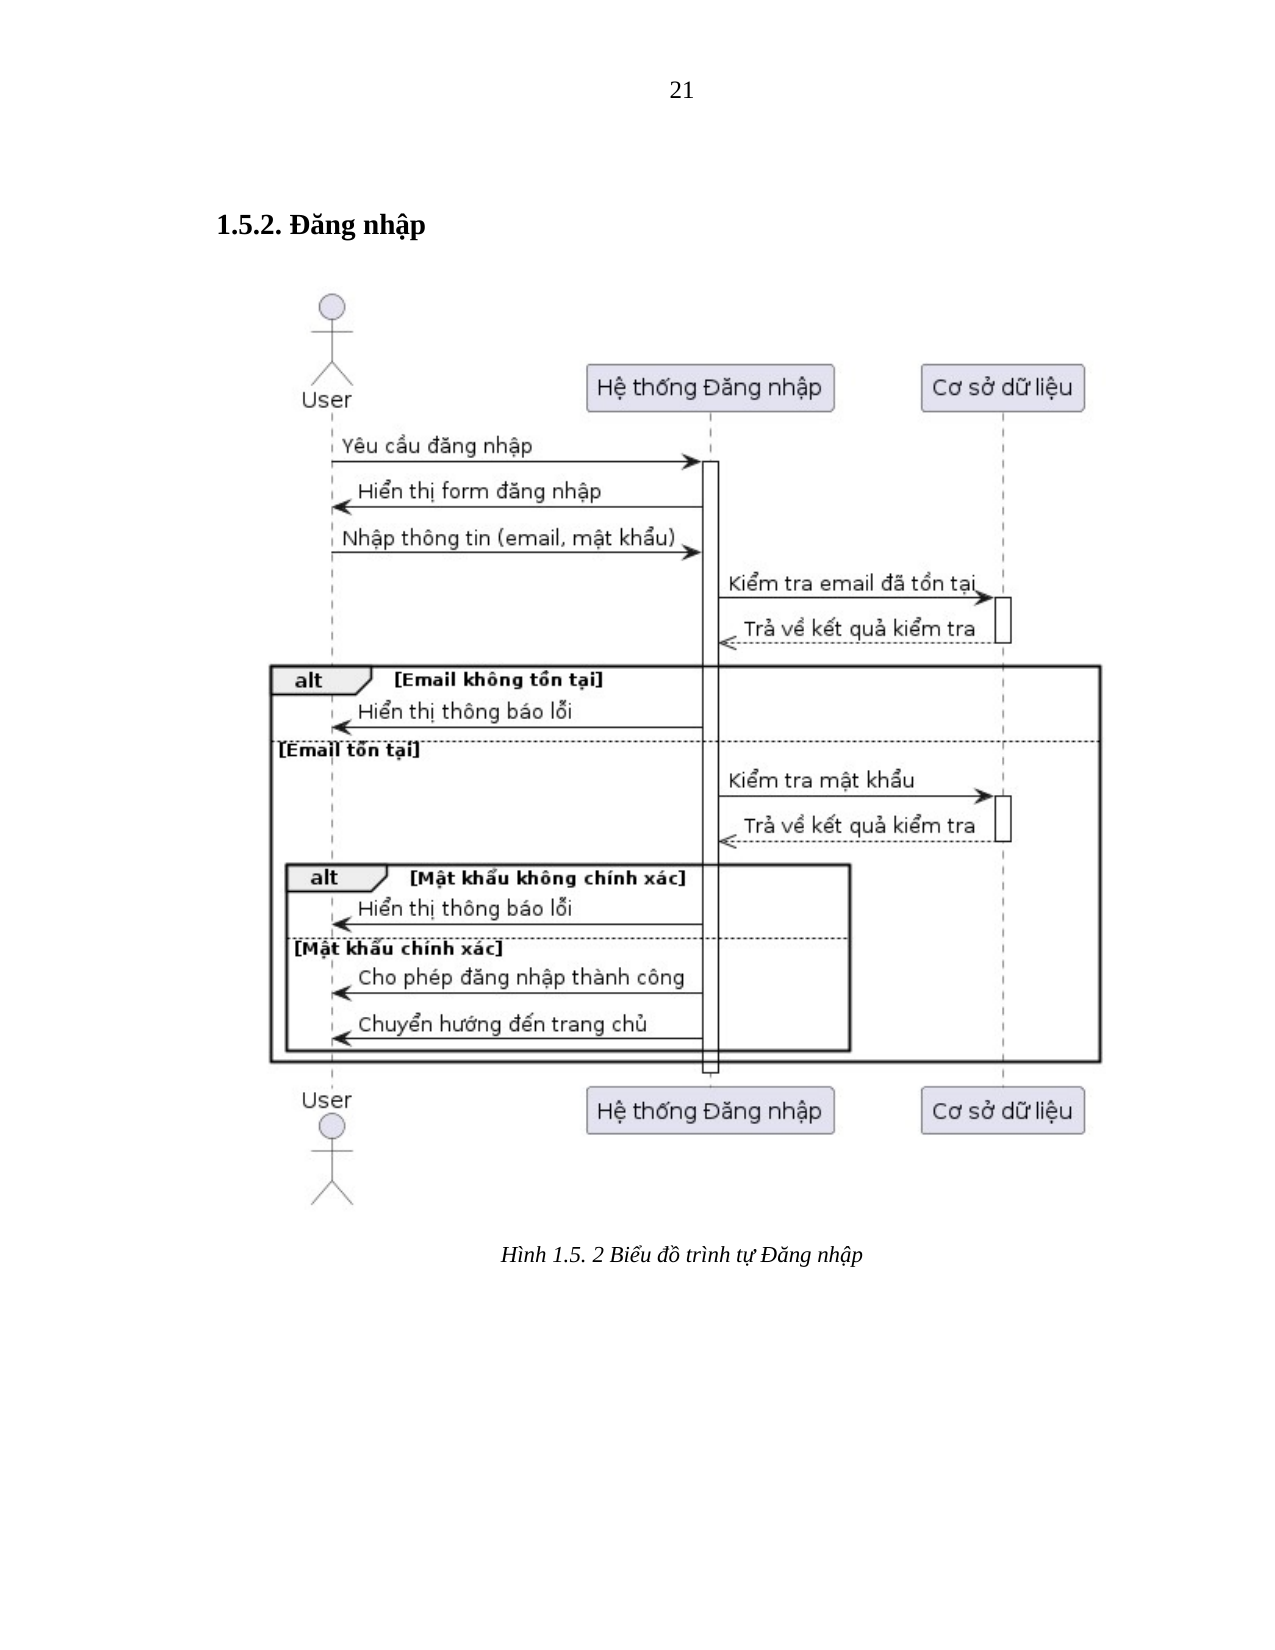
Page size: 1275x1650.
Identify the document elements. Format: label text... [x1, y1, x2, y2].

text 1.5.2. Đăng nhập [216, 207, 1126, 240]
text Hình 1.5. 2 Biểu đồ trình tự Đăng nhập [207, 1241, 1157, 1268]
picture [255, 286, 1109, 1213]
